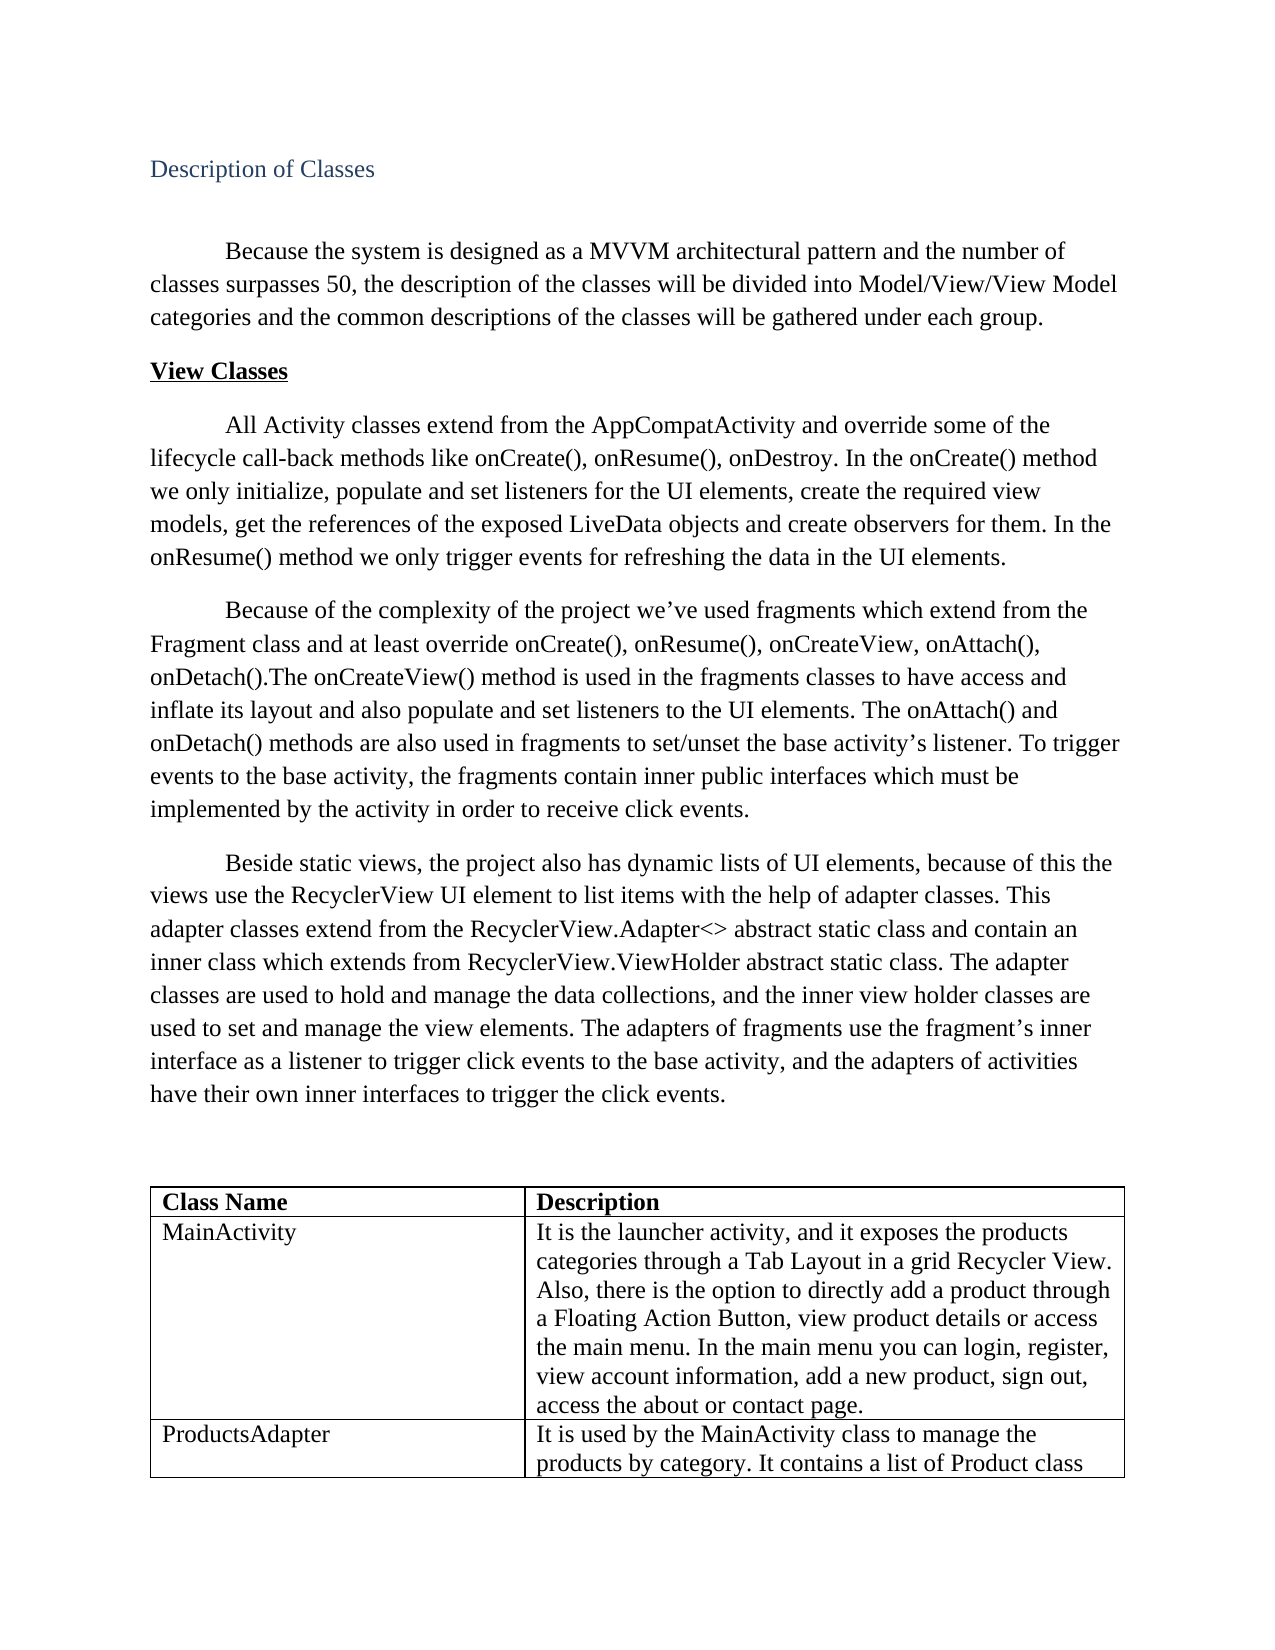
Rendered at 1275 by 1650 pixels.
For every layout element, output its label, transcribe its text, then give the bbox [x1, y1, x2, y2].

table_header Class Name [151, 1188, 524, 1216]
table_cell ProductsAdapter [151, 1420, 524, 1477]
text All Activity classes extend from the AppCompatActivity and override some of the lifecycle call-back methods like onCreate(), onResume(), onDestroy. In the onCreate() method we only initialize, populate and set listeners for the UI elements, create the required view models, get the references of the exposed LiveData objects and create observers for them. In the onResume() method we only trigger events for refreshing the data in the UI elements. [150, 410, 1125, 571]
table_cell MainActivity [151, 1217, 524, 1418]
subtitle Description of Classes [150, 154, 1125, 183]
text Because of the complexity of the project we’ve used fragments which extend from the Fragment class and at least override onCreate(), onResume(), onCreateView, onAttach(), onDetach().The onCreateView() method is used in the fragments classes to have access and inflate its layout and also populate and set listeners to the UI elements. The onAttach() and onDetach() methods are also used in fragments to set/unset the base activity’s listener. To trigger events to the base activity, the fragments contain inner public interfaces which must be implemented by the activity in order to receive click events. [150, 596, 1125, 822]
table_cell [526, 1420, 1124, 1477]
text Beside static views, the project also has dynamic lists of UI elements, because of this the views use the RecyclerView UI element to list items with the help of adapter classes. This adapter classes extend from the RecyclerView.Adapter<> abstract static class and contain an inner class which extends from RecyclerView.ViewHolder abstract static class. The adapter classes are used to hold and manage the data collections, and the inner view holder classes are used to set and manage the view elements. The adapters of fragments use the fragment’s inner interface as a listener to trigger click events to the base activity, and the adapters of activities have their own inner interfaces to trigger the click events. [150, 848, 1125, 1107]
text Because the system is designed as a MVVM architectural pattern and the number of classes surpasses 50, the description of the classes will be divided into Model/View/View Model categories and the common descriptions of the classes will be gathered under each group. [150, 236, 1125, 331]
text View Classes [150, 356, 1125, 384]
table_header Description [526, 1188, 1124, 1216]
table_cell It is the launcher activity, and it exposes the products categories through a Tab Layout in a grid Recycler View. Also, there is the option to directly add a product through a Floating Action Button, view product details or access the main menu. In the main menu you can login, register, view account information, add a new product, sign out, access the about or contact page. [526, 1217, 1124, 1418]
